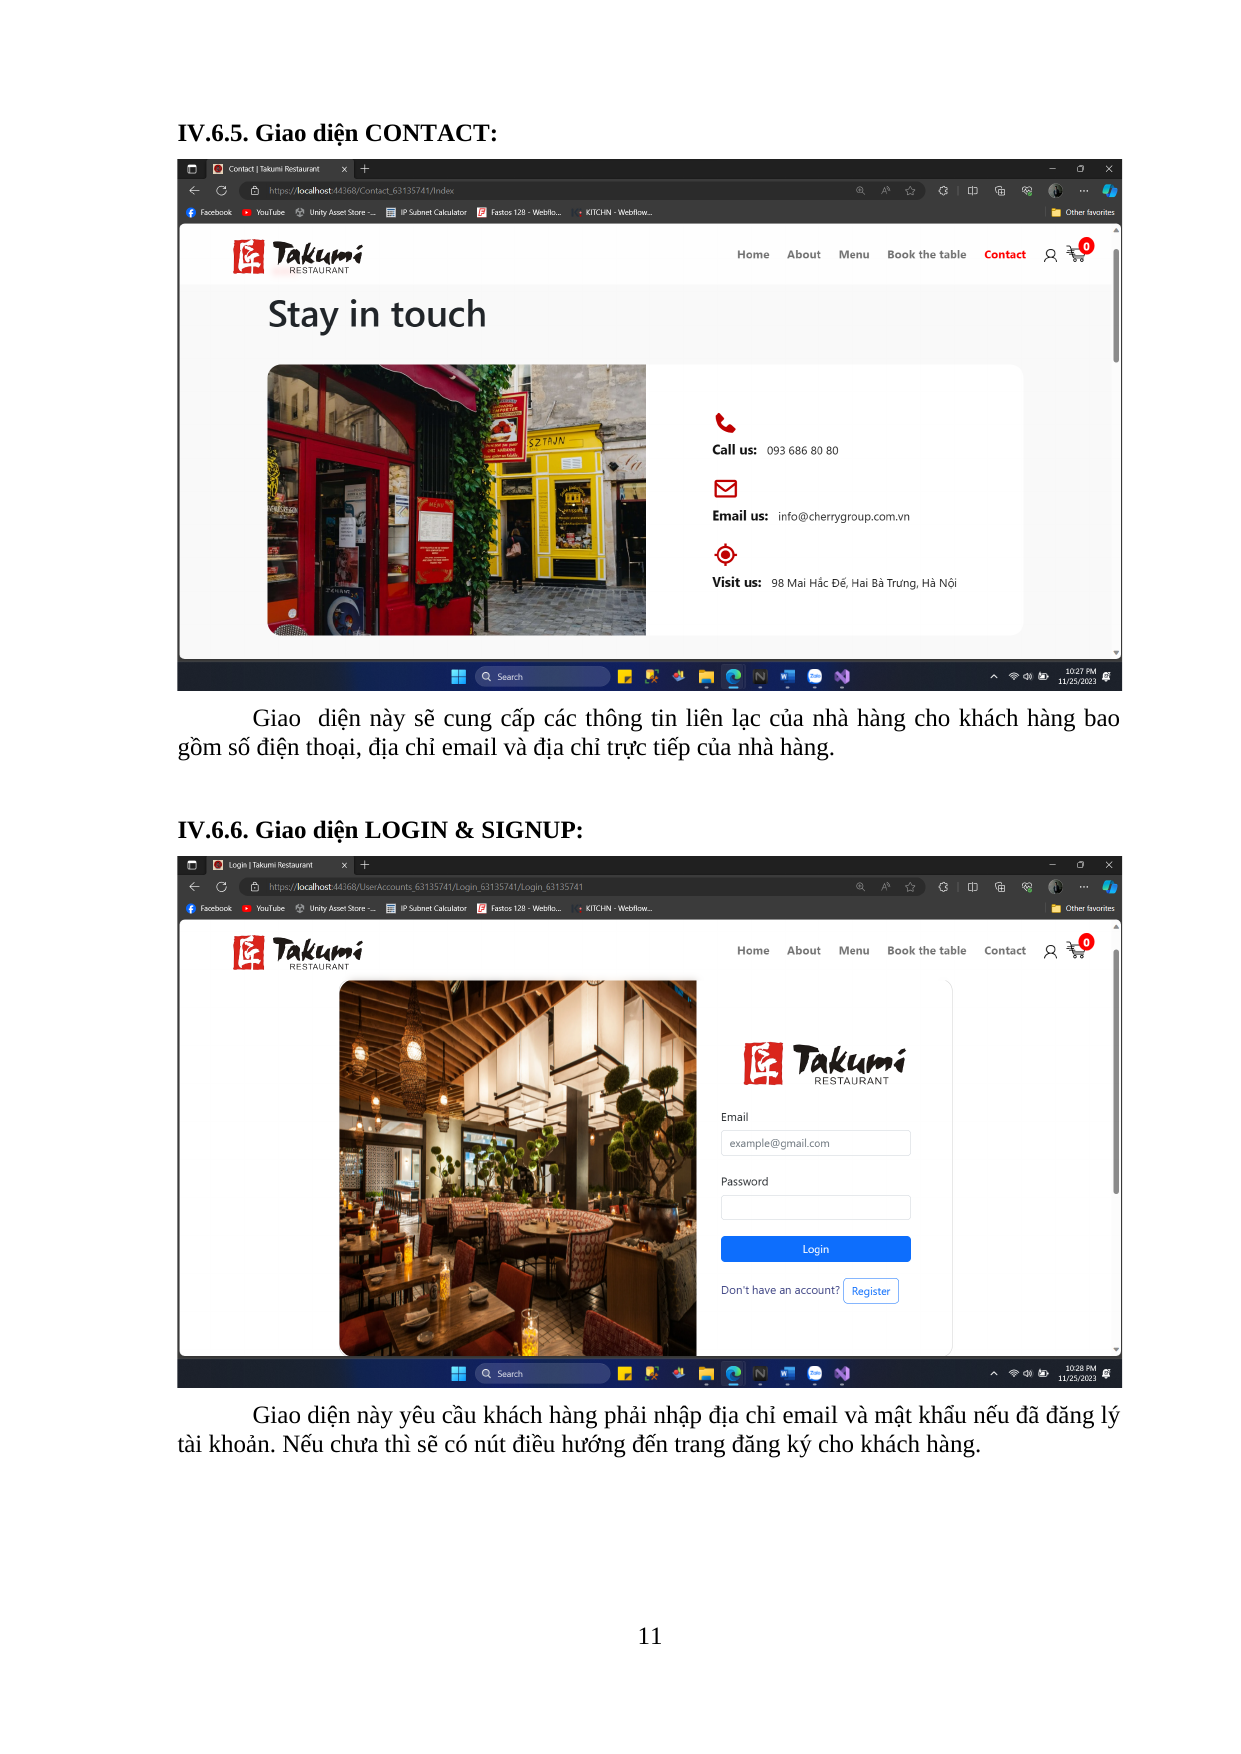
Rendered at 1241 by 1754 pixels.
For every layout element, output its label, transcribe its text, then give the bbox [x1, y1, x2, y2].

text Giao diện này sẽ cung cấp các thông tin liên lạc của nhà hàng cho khách hàng bao gồm số điện thoại, địa chỉ email và địa chỉ trực tiếp của nhà hàng. [177, 703, 1122, 761]
picture [177, 856, 1123, 1388]
text IV.6.5. Giao diện CONTACT: [177, 118, 1122, 147]
picture [177, 159, 1123, 691]
text IV.6.6. Giao diện LOGIN & SIGNUP: [177, 815, 1122, 843]
text Giao diện này yêu cầu khách hàng phải nhập địa chỉ email và mật khẩu nếu đã đăng lý tài khoản. Nếu chưa thì sẽ có nút điều hướng đến trang đăng ký cho khách hàng. [177, 1400, 1122, 1457]
